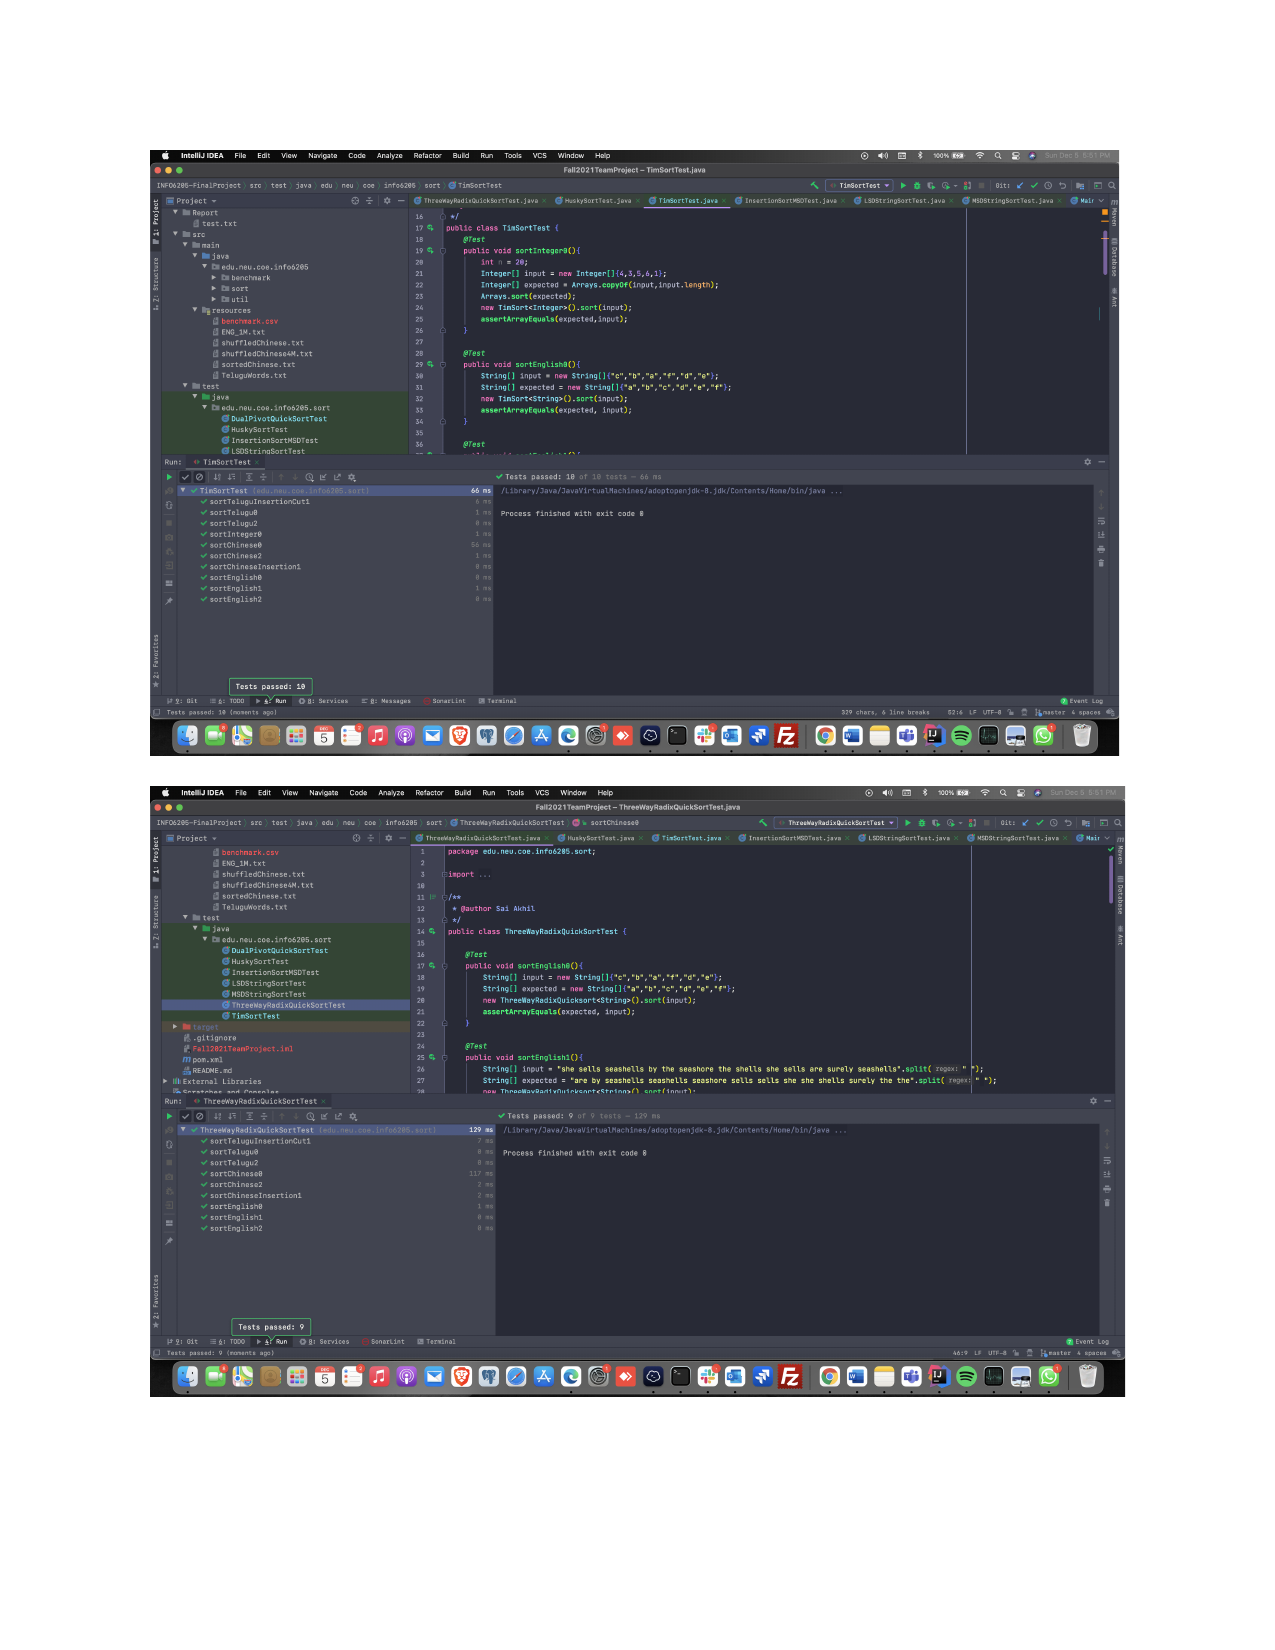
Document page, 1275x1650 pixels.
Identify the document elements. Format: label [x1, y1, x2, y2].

picture [150, 786, 1125, 1397]
picture [150, 150, 1120, 756]
